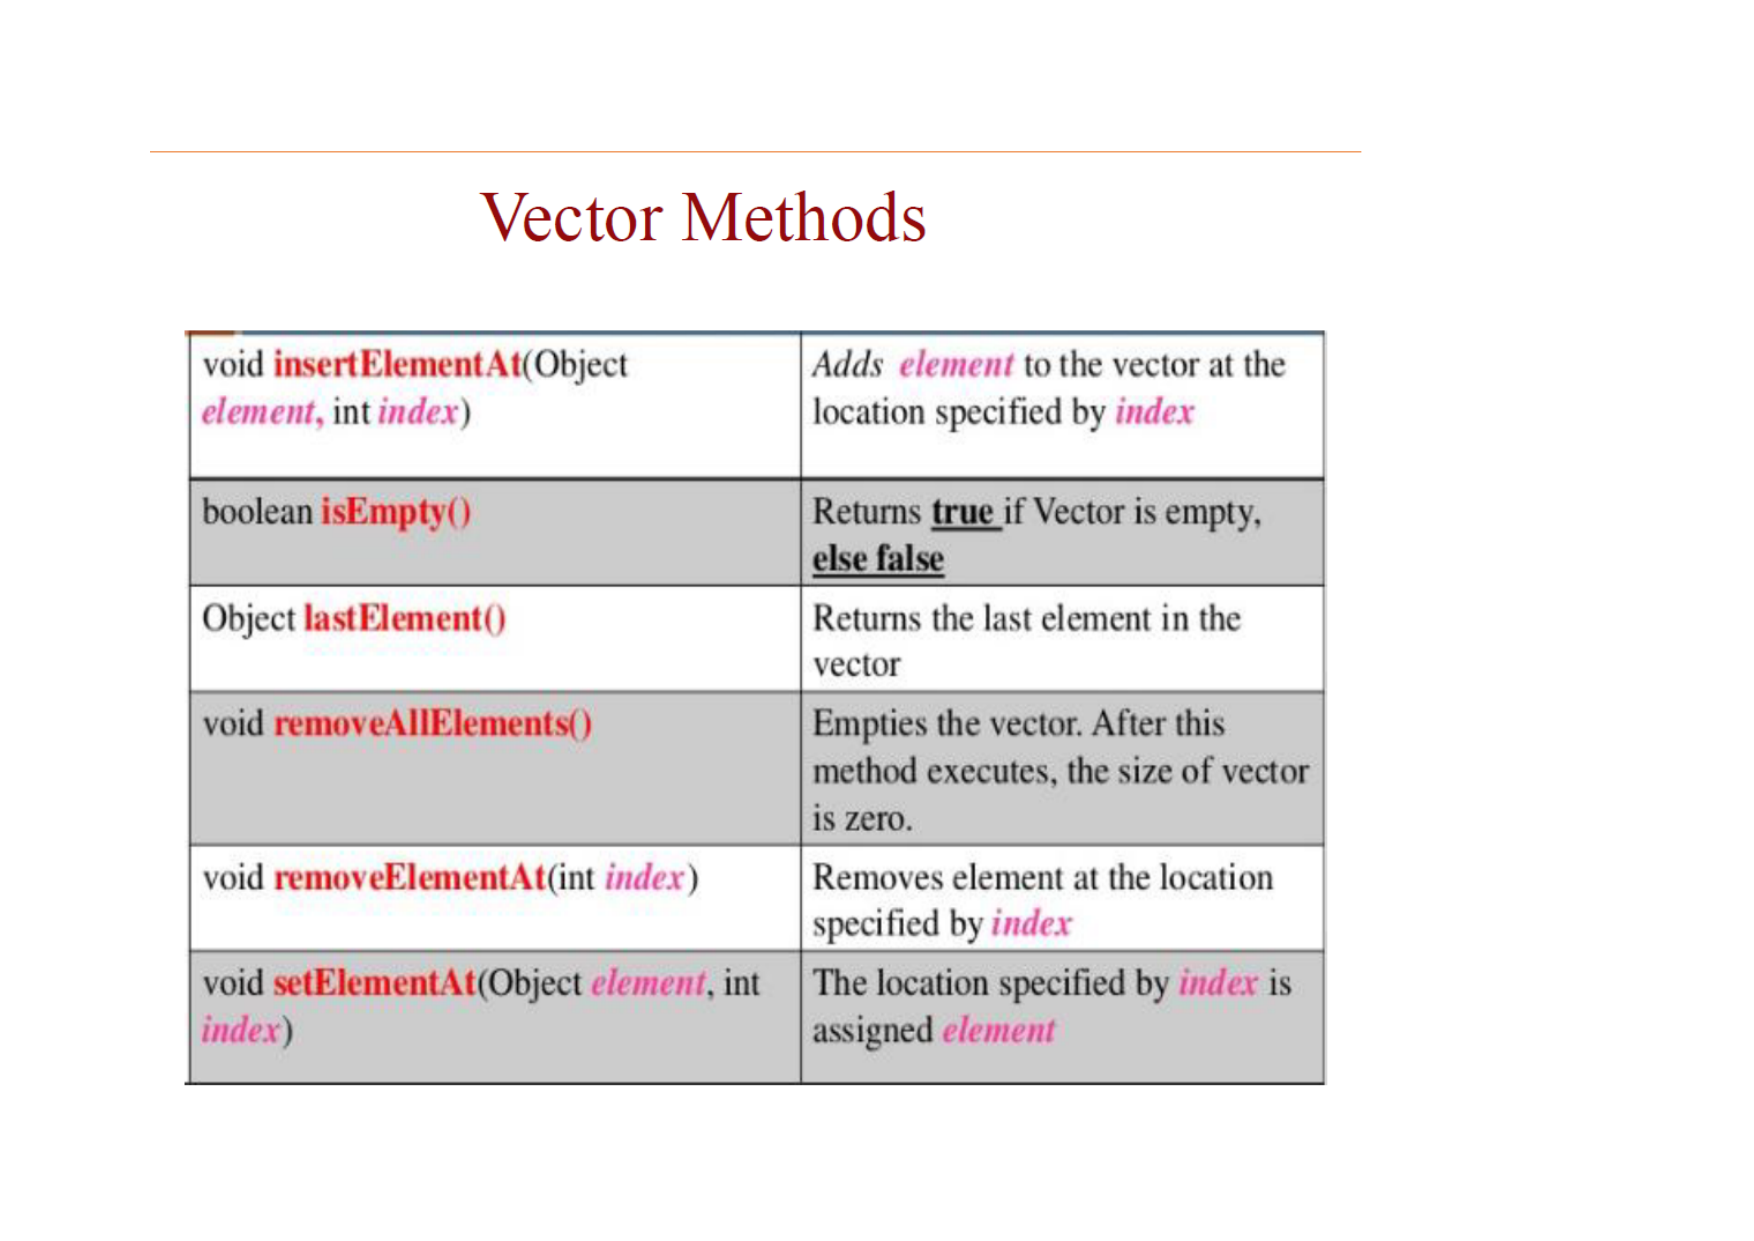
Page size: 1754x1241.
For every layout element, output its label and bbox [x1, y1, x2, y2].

picture [150, 150, 1362, 1091]
